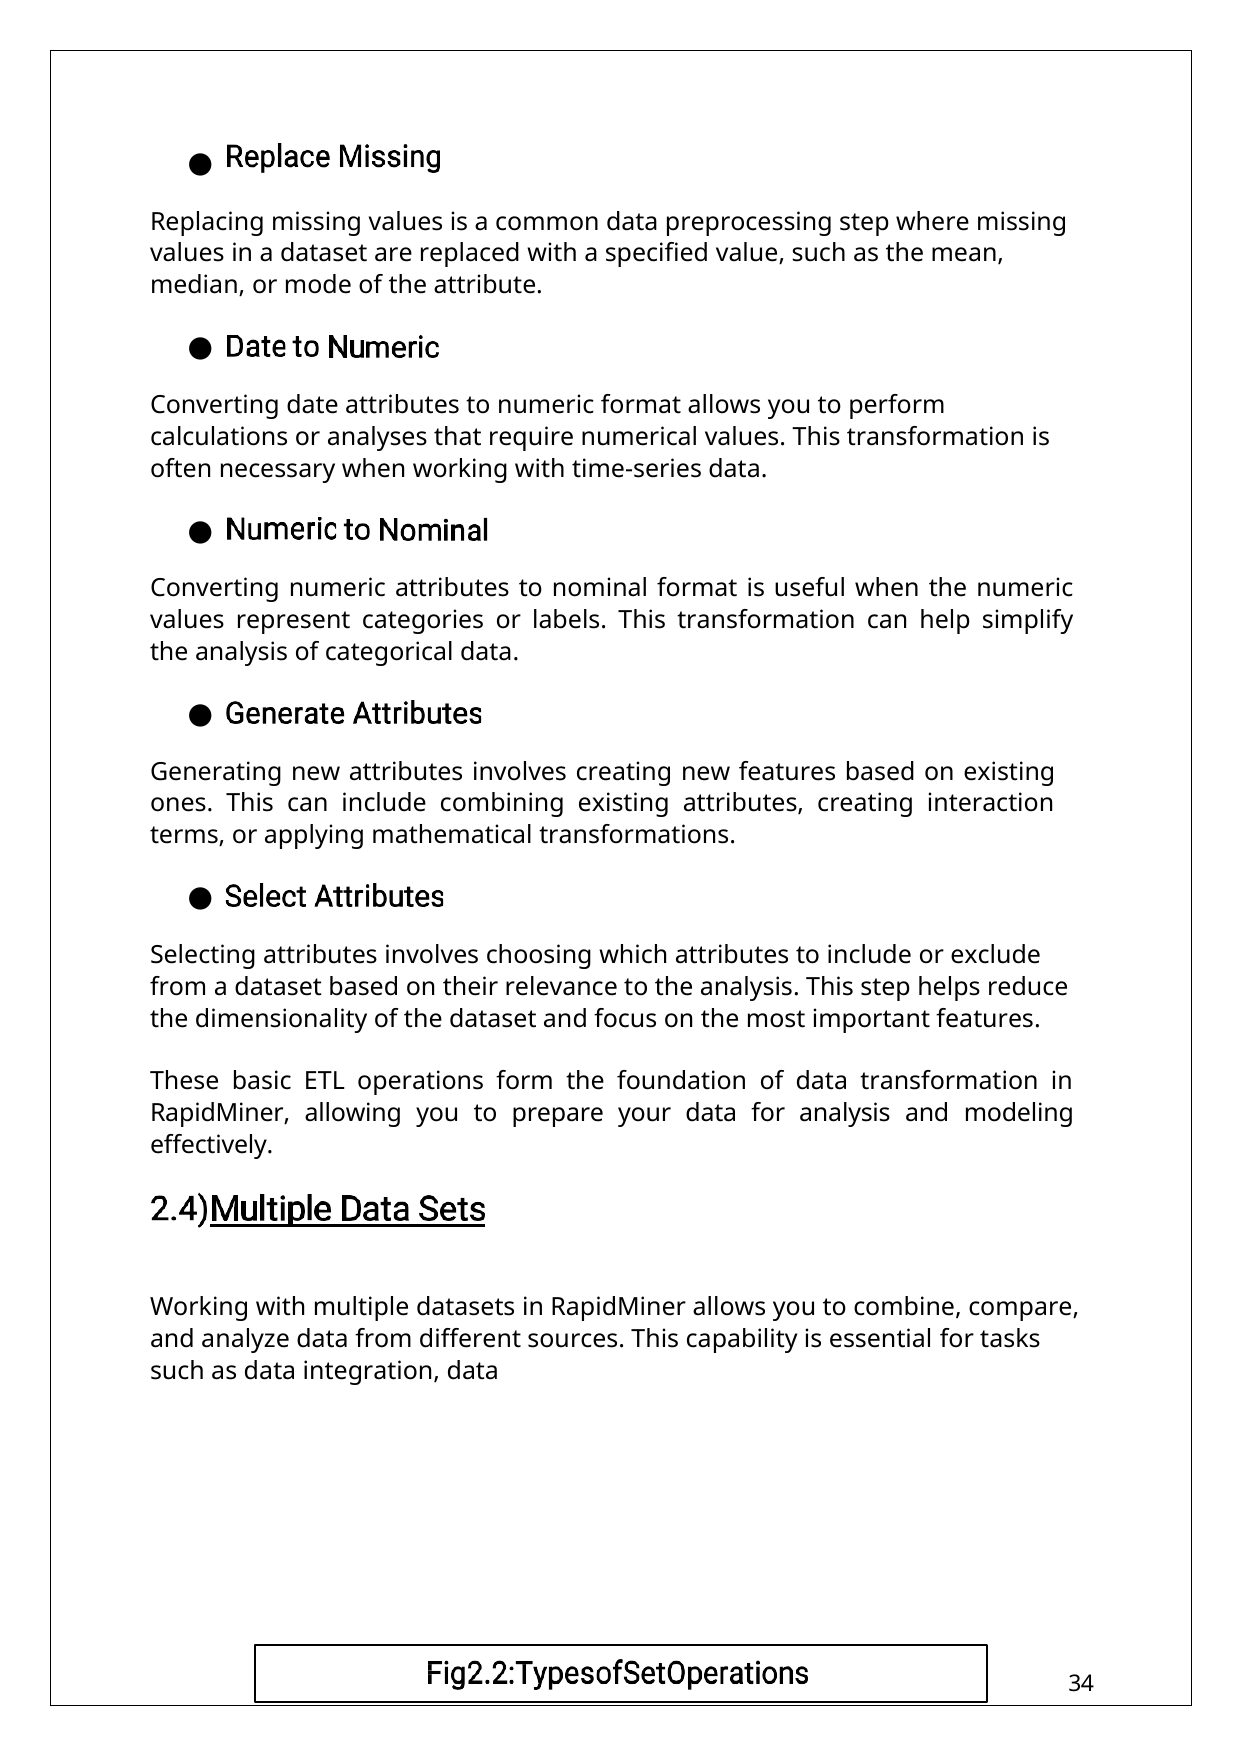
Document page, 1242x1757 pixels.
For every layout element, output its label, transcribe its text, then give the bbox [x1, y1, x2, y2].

text Replacing missing values is a common data preprocessing step where missing values in a dataset are replaced with a specified value, such as the mean, median, or mode of the attribute. [150, 204, 1085, 301]
picture [329, 335, 347, 358]
picture [350, 340, 364, 358]
text Converting date attributes to numeric format allows you to perform calculations or analyses that require numerical values. This transformation is often necessary when working with time-series data. [150, 387, 1054, 484]
text Generating new attributes involves creating new features based on existing ones. This can include combining existing attributes, creating interaction terms, or applying mathematical transformations. [150, 754, 1055, 851]
picture [292, 336, 319, 357]
picture [241, 1201, 257, 1221]
text Selecting attributes involves choosing which attributes to include or exclude from a dataset based on their relevance to the analysis. This step helps reduce the dimensionality of the dataset and focus on the most important features. [150, 937, 1080, 1034]
picture [212, 1195, 238, 1221]
picture [428, 1659, 808, 1690]
picture [342, 1195, 361, 1221]
picture [288, 1201, 305, 1224]
text Working with multiple datasets in RapidMiner allows you to combine, compare, and analyze data from different sources. This capability is essential for tasks such as data integration, data [150, 1290, 1080, 1387]
picture [151, 1192, 207, 1228]
picture [260, 1194, 285, 1221]
picture [363, 1197, 409, 1221]
picture [314, 1201, 331, 1221]
picture [226, 700, 482, 724]
picture [227, 335, 286, 357]
picture [366, 335, 439, 358]
picture [225, 883, 444, 907]
picture [419, 1195, 485, 1221]
picture [227, 517, 337, 540]
picture [343, 519, 370, 540]
text Converting numeric attributes to nominal format is useful when the numeric values represent categories or labels. This transformation can help simplify the analysis of categorical data. [150, 571, 1073, 668]
text These basic ETL operations form the foundation of data transformation in RapidMiner, allowing you to prepare your data for analysis and modeling effectively. [150, 1063, 1074, 1161]
picture [451, 524, 481, 541]
picture [227, 143, 440, 173]
picture [380, 518, 441, 541]
